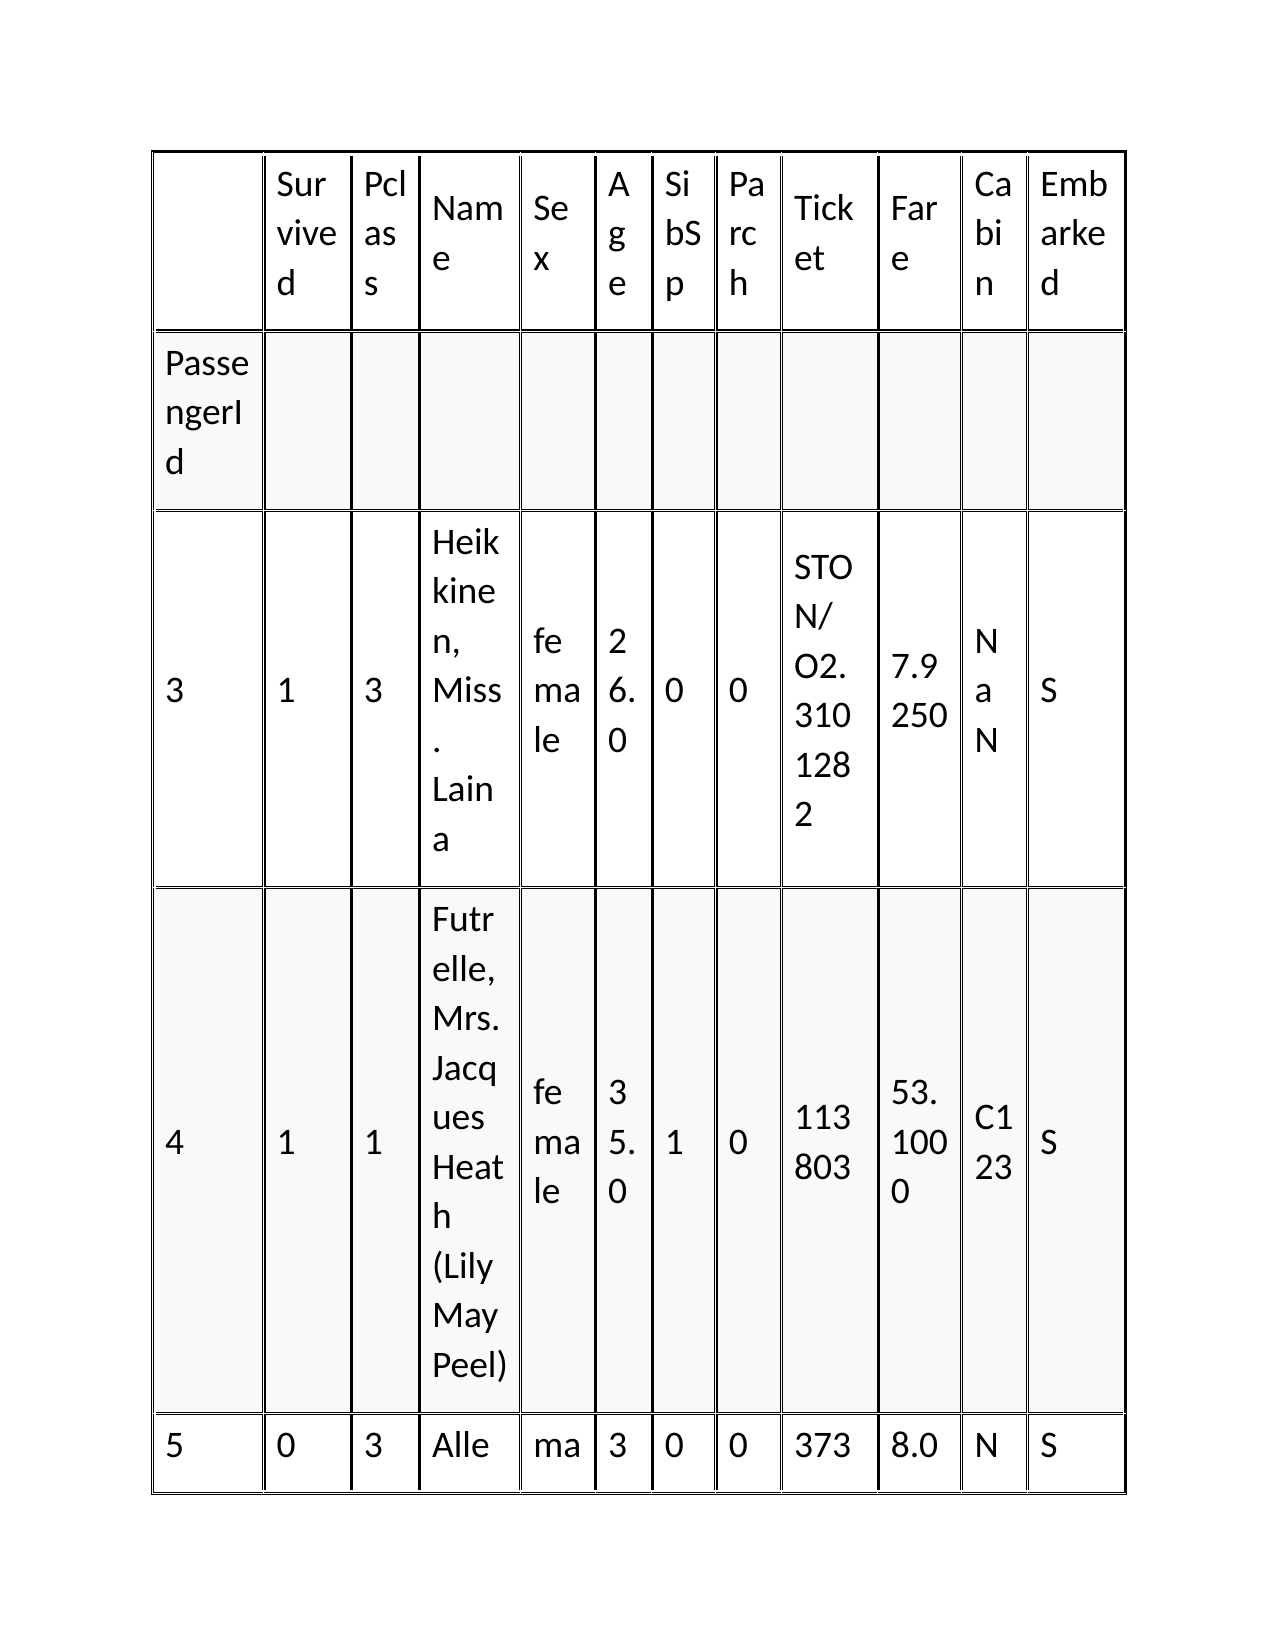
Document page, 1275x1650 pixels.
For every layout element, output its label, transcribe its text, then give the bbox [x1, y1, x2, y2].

table_cell 113803 [783, 889, 877, 1411]
table_header Fare [878, 153, 962, 329]
table_header Parch [716, 153, 781, 329]
table_cell 1 [266, 512, 350, 886]
table_header Cabin [962, 153, 1028, 329]
table_cell 5 [154, 1411, 264, 1492]
table_cell [963, 333, 1026, 508]
table_cell [718, 333, 780, 508]
table_header Survived [264, 153, 351, 329]
table_cell [353, 333, 418, 508]
table_cell [880, 333, 960, 508]
table_cell PassengerId [154, 329, 262, 508]
table_header Sex [521, 153, 595, 329]
table_cell [654, 333, 714, 508]
table_cell female [522, 889, 594, 1411]
table_header [154, 152, 264, 329]
table_header Pclass [351, 153, 419, 329]
table_cell male [521, 1415, 595, 1492]
table_cell 26.0 [597, 512, 651, 886]
table_cell NaN [963, 512, 1026, 886]
table_cell 4 [152, 886, 264, 1411]
table_cell Allen, Mr. William Henry [419, 1415, 521, 1492]
table_cell Futrelle, Mrs. Jacques Heath (Lily May Peel) [421, 889, 519, 1411]
table_cell [783, 333, 877, 508]
table_cell [421, 333, 519, 508]
table_cell 35.0 [597, 889, 651, 1411]
table_cell 53.1000 [880, 889, 960, 1411]
table_cell 1 [654, 889, 714, 1411]
table_cell 3 [351, 1415, 419, 1492]
table_header Embarked [1028, 153, 1124, 329]
table_cell [522, 333, 594, 508]
table_header Name [419, 153, 521, 329]
table_header Age [595, 152, 652, 329]
table_cell 0 [718, 512, 780, 886]
table_cell Heikkinen, Miss. Laina [421, 512, 519, 886]
table_cell 7.9250 [880, 512, 960, 886]
table_cell 0 [654, 512, 714, 886]
table_cell 3 [353, 512, 418, 886]
table_cell 1 [266, 889, 350, 1411]
table_header Ticket [781, 152, 878, 329]
table_cell 373450 [781, 1415, 878, 1492]
table_cell 35.0 [595, 1415, 652, 1492]
table_cell S [1029, 509, 1125, 886]
table_cell 0 [716, 1415, 781, 1492]
table_cell female [522, 512, 594, 886]
table_cell 3 [154, 509, 262, 886]
table_cell NaN [962, 1415, 1028, 1492]
table_cell C123 [963, 889, 1026, 1411]
table_cell 1 [353, 889, 418, 1411]
table_cell [597, 333, 651, 508]
table_cell 0 [264, 1415, 351, 1492]
table_cell S [1028, 886, 1126, 1411]
table_header SibSp [652, 152, 716, 329]
table_cell [266, 333, 350, 508]
table_cell STON/O2. 3101282 [783, 512, 877, 886]
table_cell [1029, 329, 1125, 508]
table_cell 0 [652, 1411, 716, 1492]
table_cell 0 [718, 889, 780, 1411]
table_cell 8.0500 [878, 1415, 962, 1492]
table_cell S [1028, 1411, 1125, 1492]
